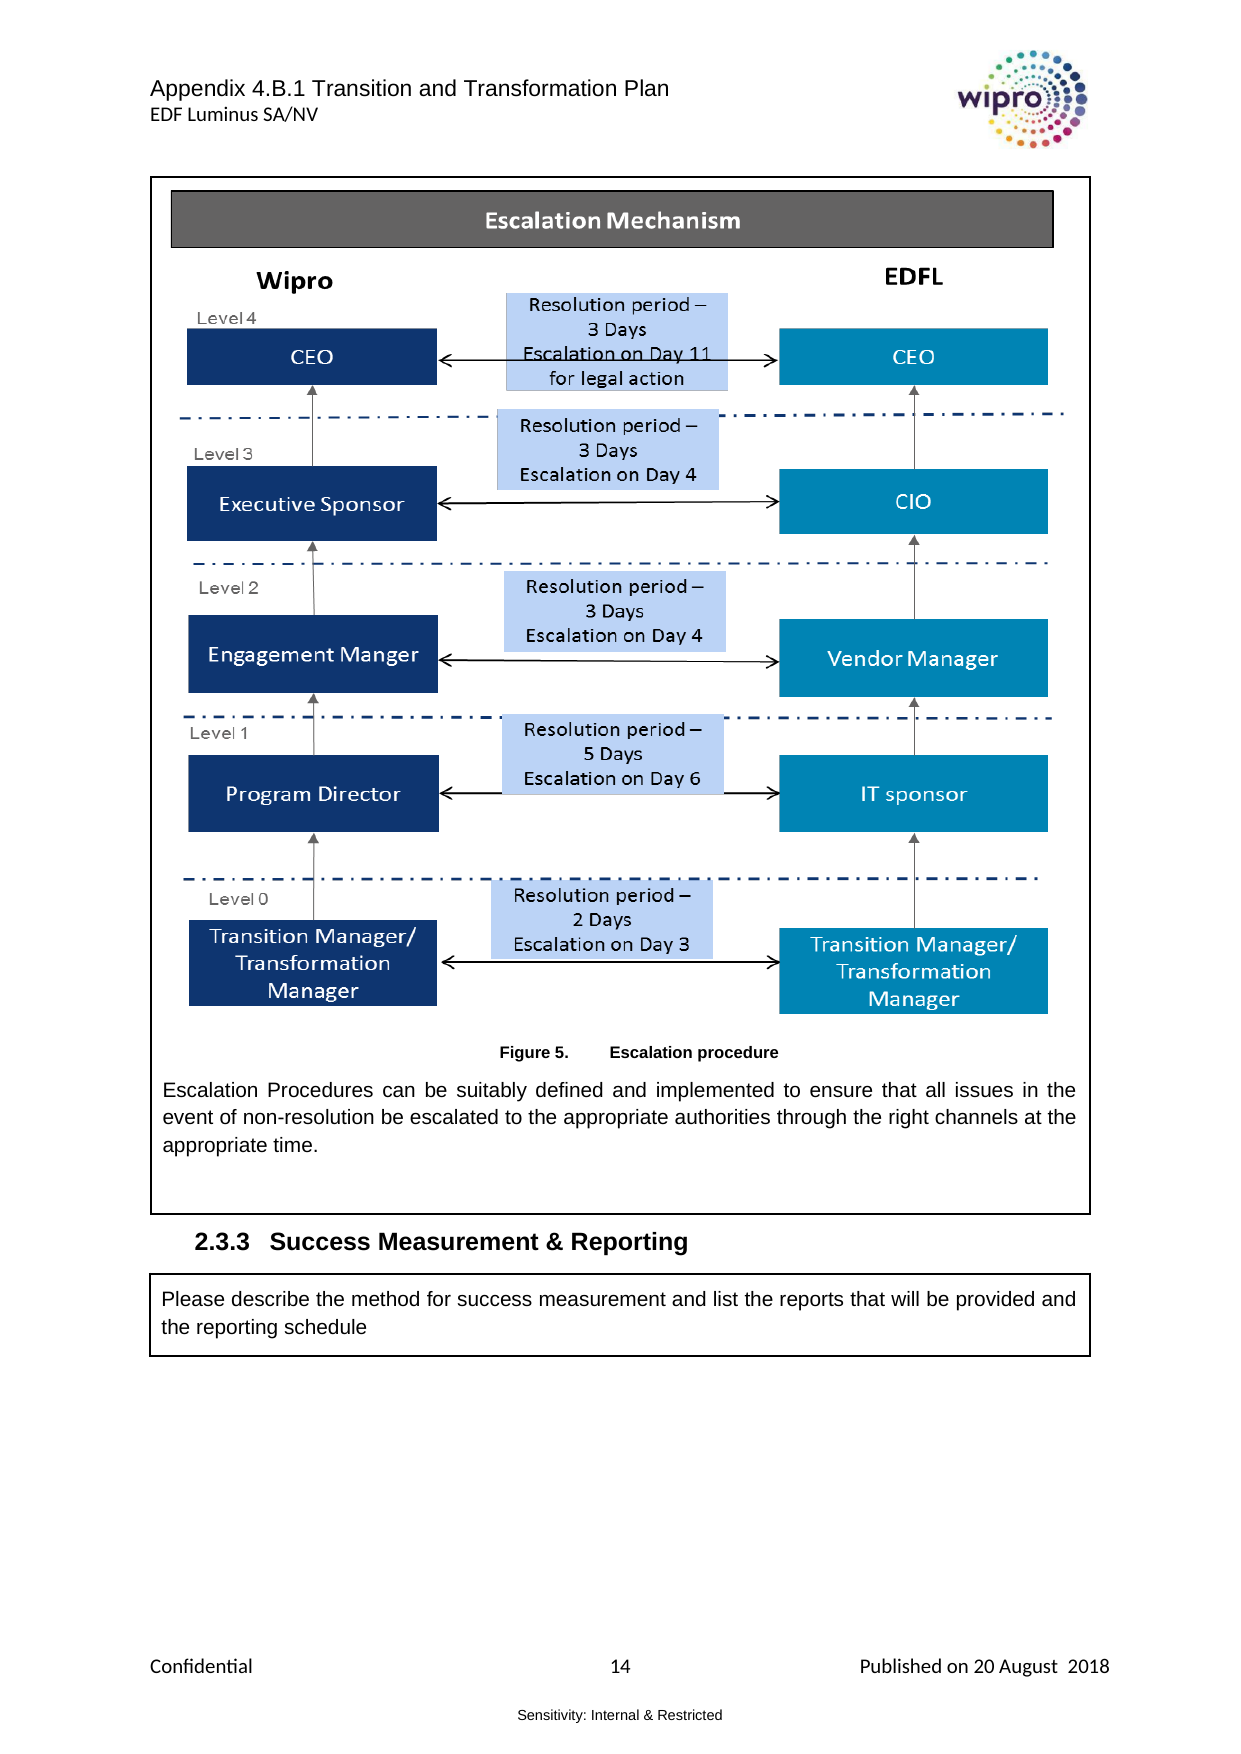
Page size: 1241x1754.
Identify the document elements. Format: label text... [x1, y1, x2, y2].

picture [943, 48, 1091, 151]
picture [170, 190, 1070, 1027]
table_header Please describe the method for success measurement and list the reports that will be provided and the reporting schedule [151, 1275, 1089, 1355]
subtitle Success Measurement & Reporting [194, 1227, 1090, 1256]
